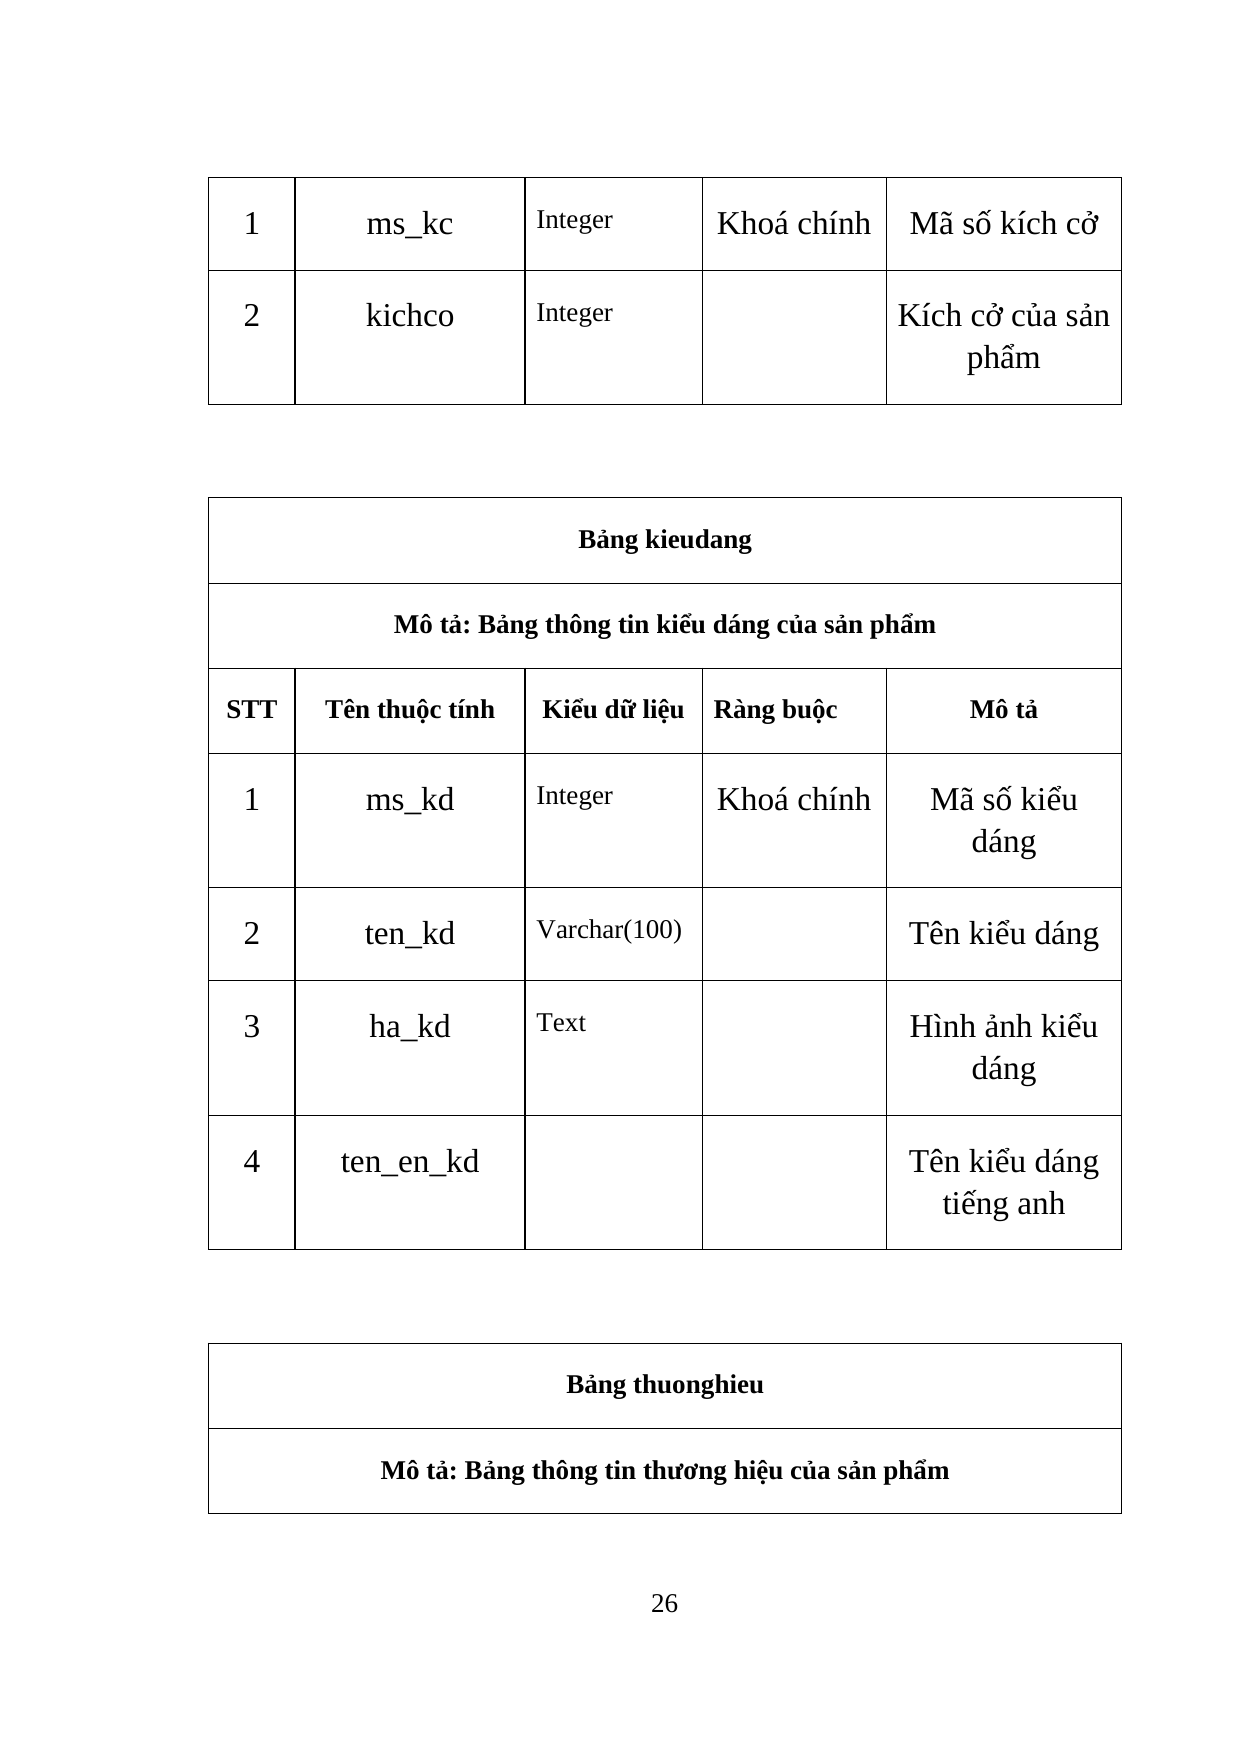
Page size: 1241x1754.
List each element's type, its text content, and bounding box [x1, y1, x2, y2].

table_cell 2 [209, 888, 294, 980]
table_cell Kích cở của sản phẩm [887, 271, 1121, 404]
table_cell 2 [209, 271, 294, 404]
table_cell Tên kiểu dáng tiếng anh [887, 1116, 1121, 1249]
table_cell Mô tả: Bảng thông tin thương hiệu của sản phẩm [209, 1429, 1121, 1513]
table_cell Tên kiểu dáng [887, 888, 1121, 980]
table_cell ten_kd [296, 888, 524, 980]
table_cell ms_kd [296, 754, 524, 887]
table_header Bảng kieudang [209, 498, 1121, 582]
table_cell [703, 271, 886, 404]
table_header Bảng thuonghieu [209, 1344, 1121, 1428]
table_cell Mô tả [887, 669, 1121, 753]
table_cell Khoá chính [703, 178, 886, 269]
table_cell [703, 1116, 886, 1249]
table_cell Integer [526, 178, 702, 269]
table_cell Khoá chính [703, 754, 886, 887]
table_cell Kiểu dữ liệu [526, 669, 702, 753]
table_cell Text [526, 981, 702, 1115]
table_cell Varchar(100) [526, 888, 702, 980]
table_cell Mã số kích cở [887, 178, 1121, 269]
table_cell 1 [209, 178, 294, 269]
table_cell 4 [209, 1116, 294, 1249]
table_cell Integer [526, 271, 702, 404]
table_cell ms_kc [296, 178, 524, 269]
table_cell STT [209, 669, 294, 753]
table_cell ha_kd [296, 981, 524, 1115]
table_cell Ràng buộc [703, 669, 886, 753]
table_cell ten_en_kd [296, 1116, 524, 1249]
table_cell Mã số kiểu dáng [887, 754, 1121, 887]
table_cell 3 [209, 981, 294, 1115]
table_cell 1 [209, 754, 294, 887]
table_cell Hình ảnh kiểu dáng [887, 981, 1121, 1115]
table_cell Tên thuộc tính [296, 669, 524, 753]
table_cell kichco [296, 271, 524, 404]
table_cell Integer [526, 754, 702, 887]
table_cell [703, 888, 886, 980]
table_cell Mô tả: Bảng thông tin kiểu dáng của sản phẩm [209, 584, 1121, 668]
table_cell [703, 981, 886, 1115]
table_cell [526, 1116, 702, 1249]
